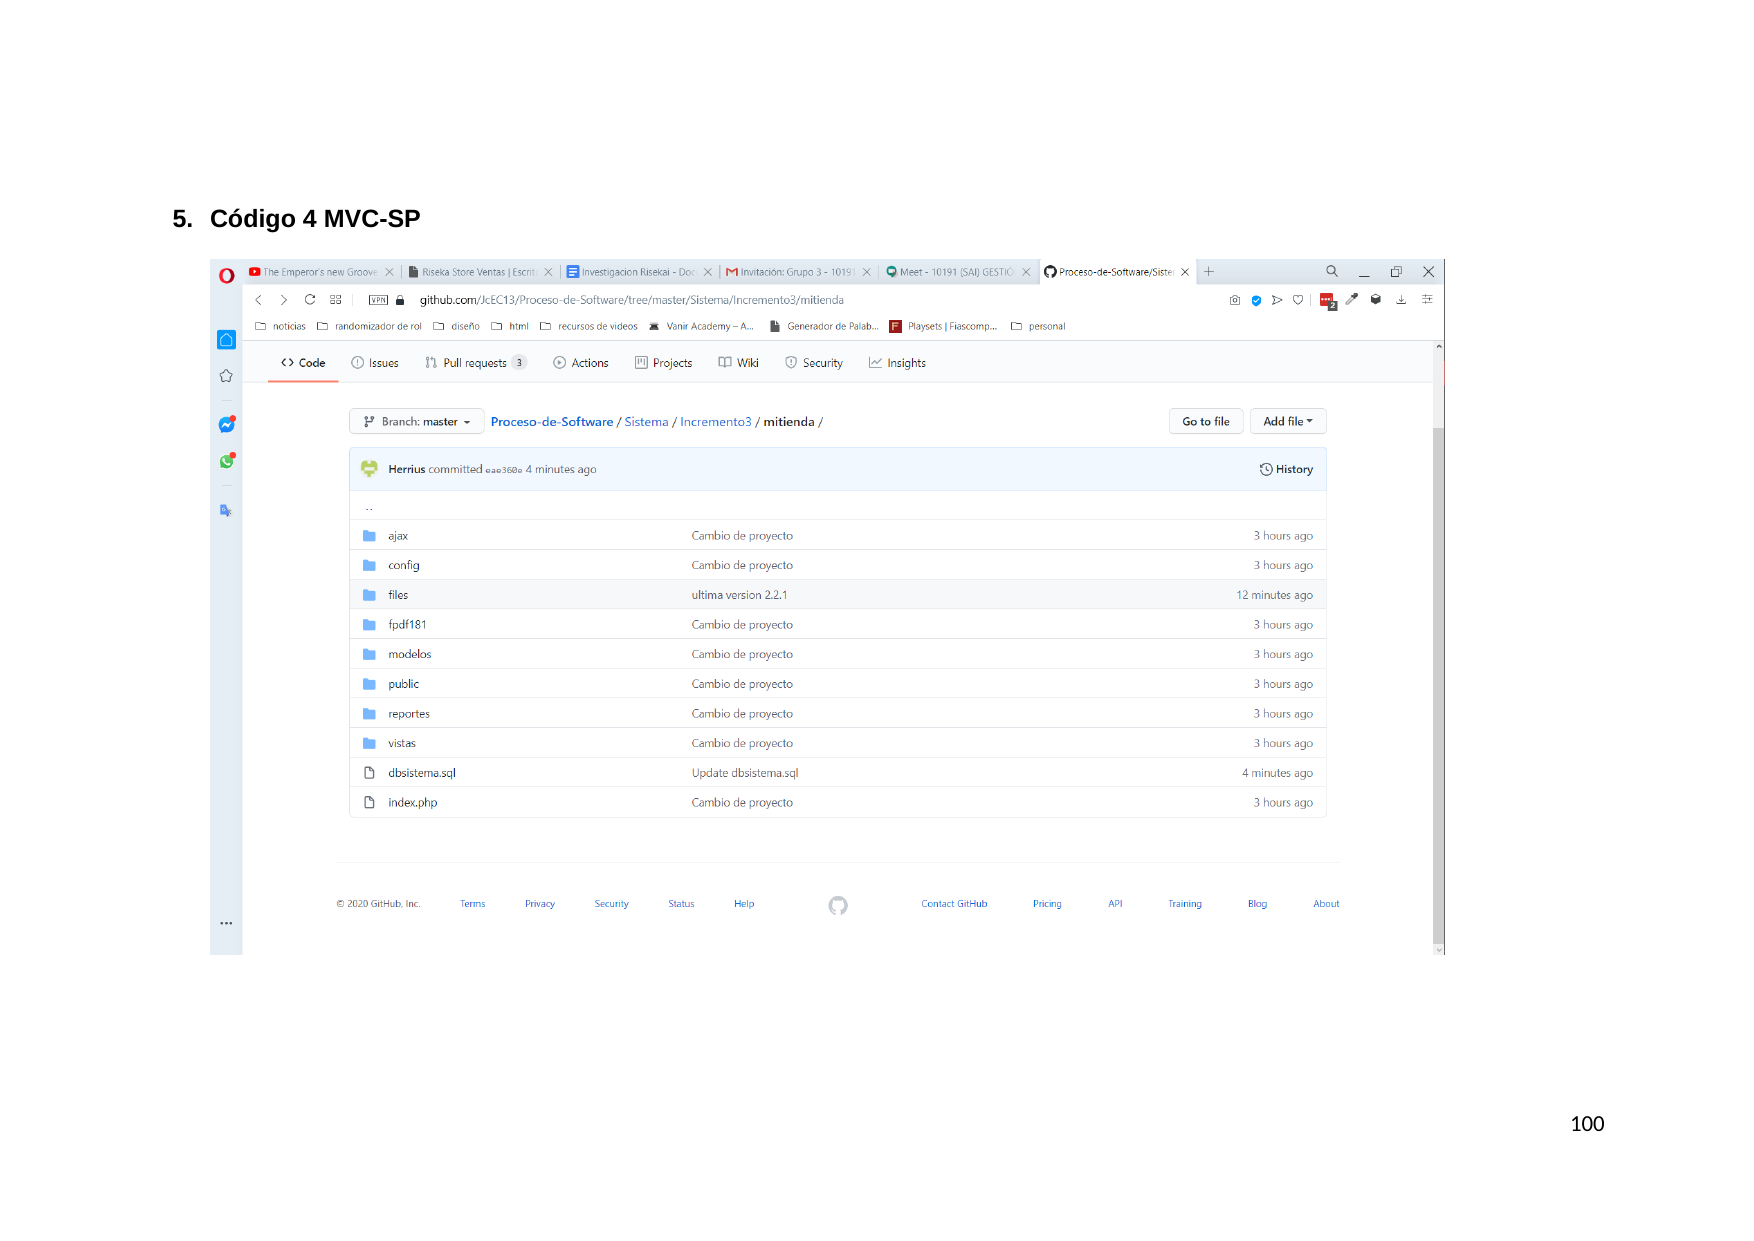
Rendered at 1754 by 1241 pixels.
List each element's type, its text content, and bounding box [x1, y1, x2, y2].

picture [210, 259, 1445, 955]
list Código 4 MVC-SP [172, 204, 1672, 233]
